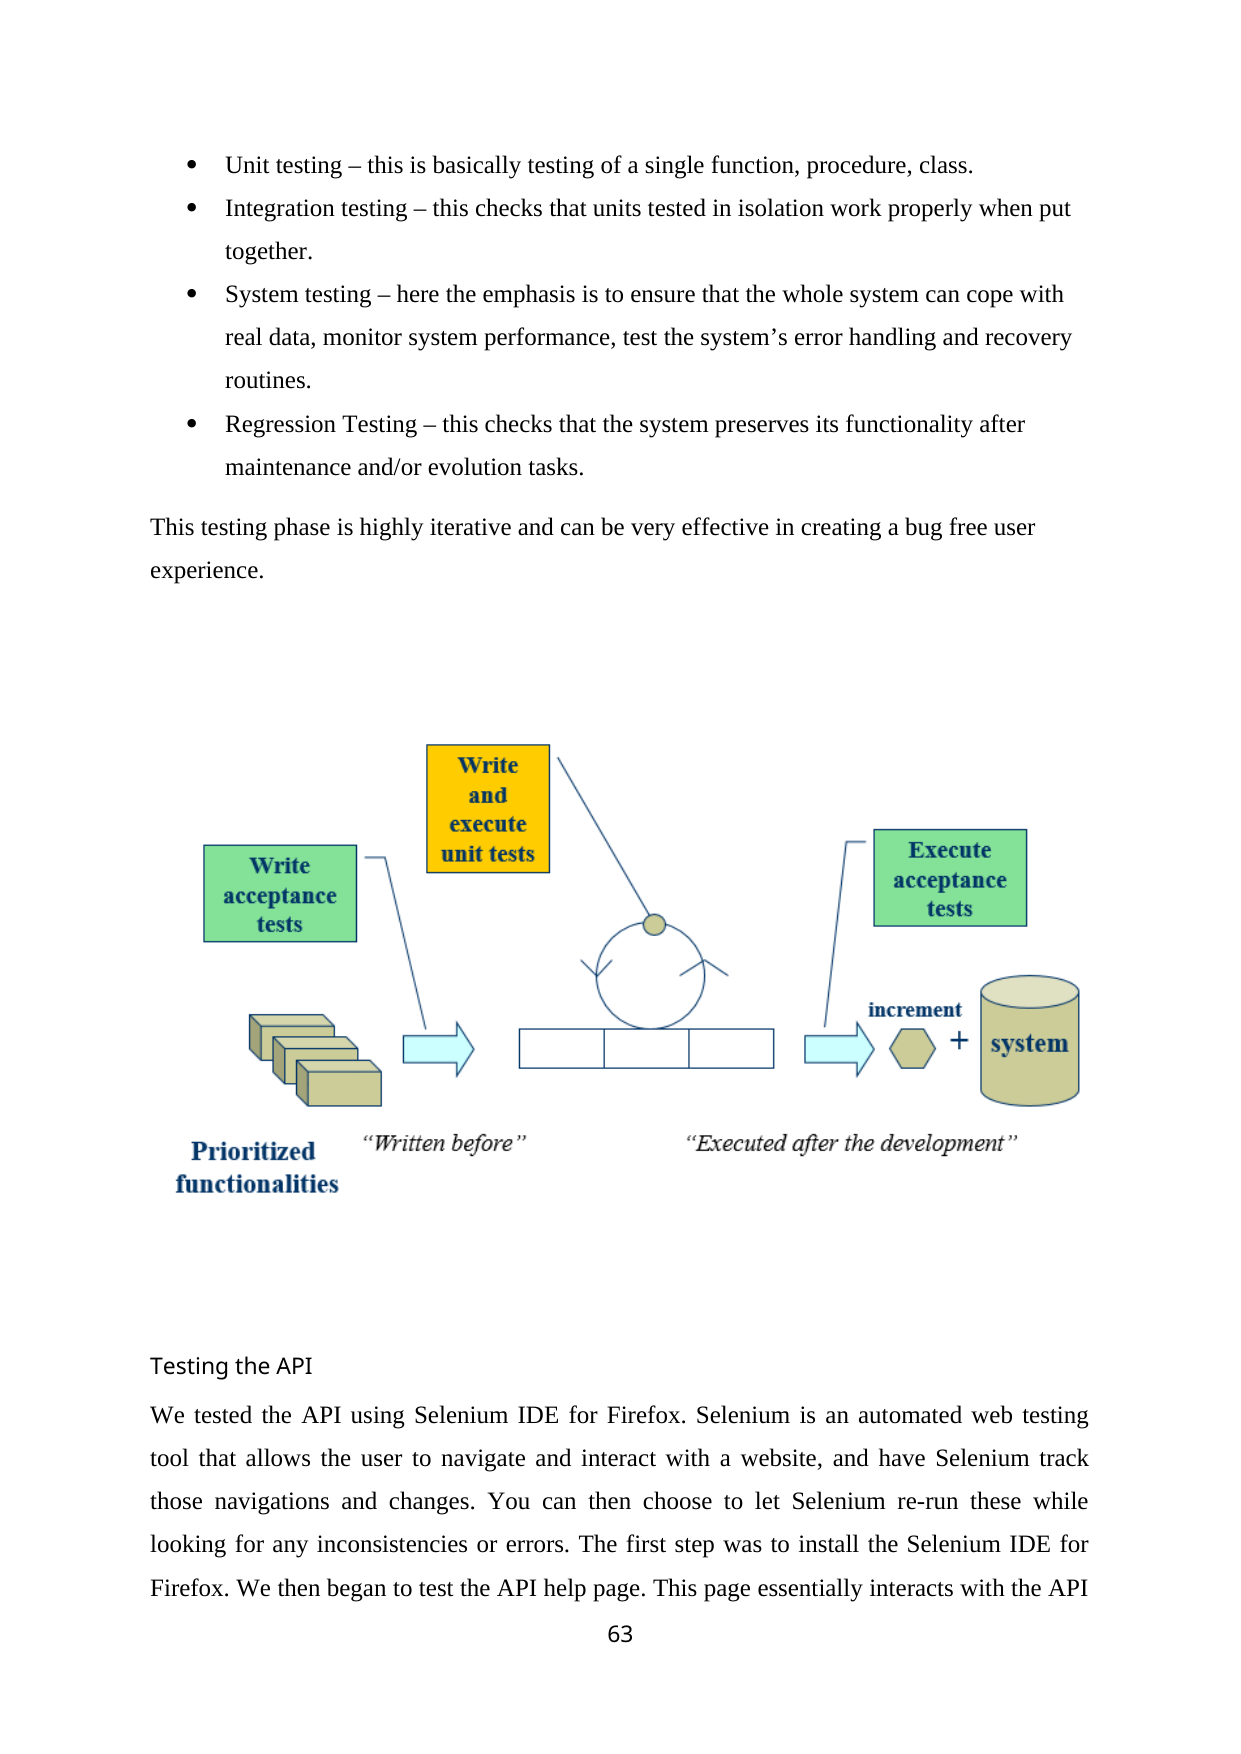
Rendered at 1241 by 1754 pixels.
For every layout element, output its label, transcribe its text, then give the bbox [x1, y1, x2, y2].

text This testing phase is highly iterative and can be very effective in creating a bug free user experience. [150, 512, 1090, 583]
list Regression Testing – this checks that the system preserves its functionality after maintenance and/or evolution tasks. [187, 409, 1090, 481]
picture [150, 674, 1089, 1198]
list Unit testing – this is basically testing of a single function, procedure, class. [187, 150, 1090, 179]
list System testing – here the emphasis is to ensure that the whole system can cope with real data, monitor system performance, test the system’s error handling and recovery routines. [187, 279, 1090, 394]
text Testing the API [150, 1350, 1090, 1381]
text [150, 1400, 1090, 1601]
list Integration testing – this checks that units tested in isolation work properly when put together. [187, 193, 1090, 265]
